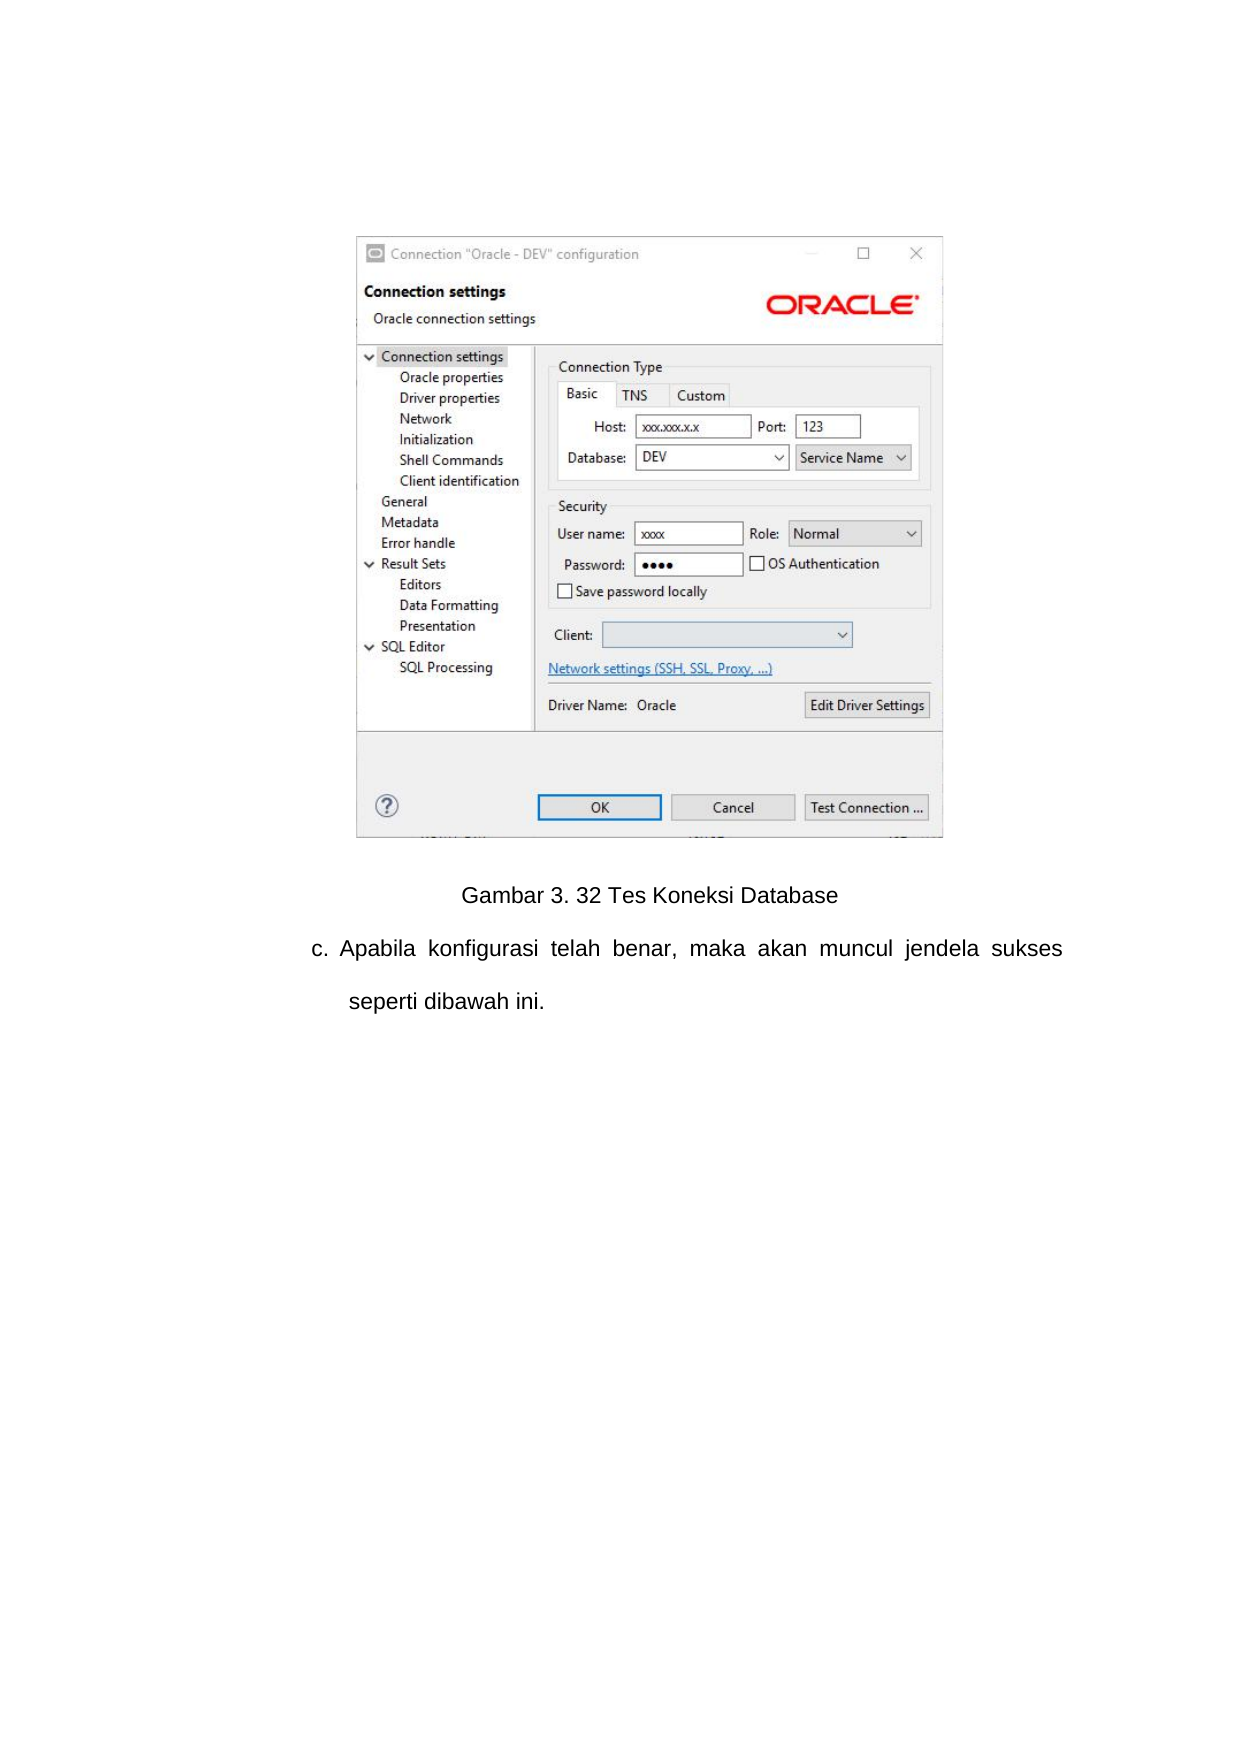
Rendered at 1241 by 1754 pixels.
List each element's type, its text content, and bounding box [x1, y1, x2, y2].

picture [356, 236, 944, 838]
text Gambar 3. 32 Tes Koneksi Database [236, 882, 1063, 909]
list Apabila konfigurasi telah benar, maka akan muncul jendela sukses seperti dibawah ini. [311, 935, 1063, 1014]
